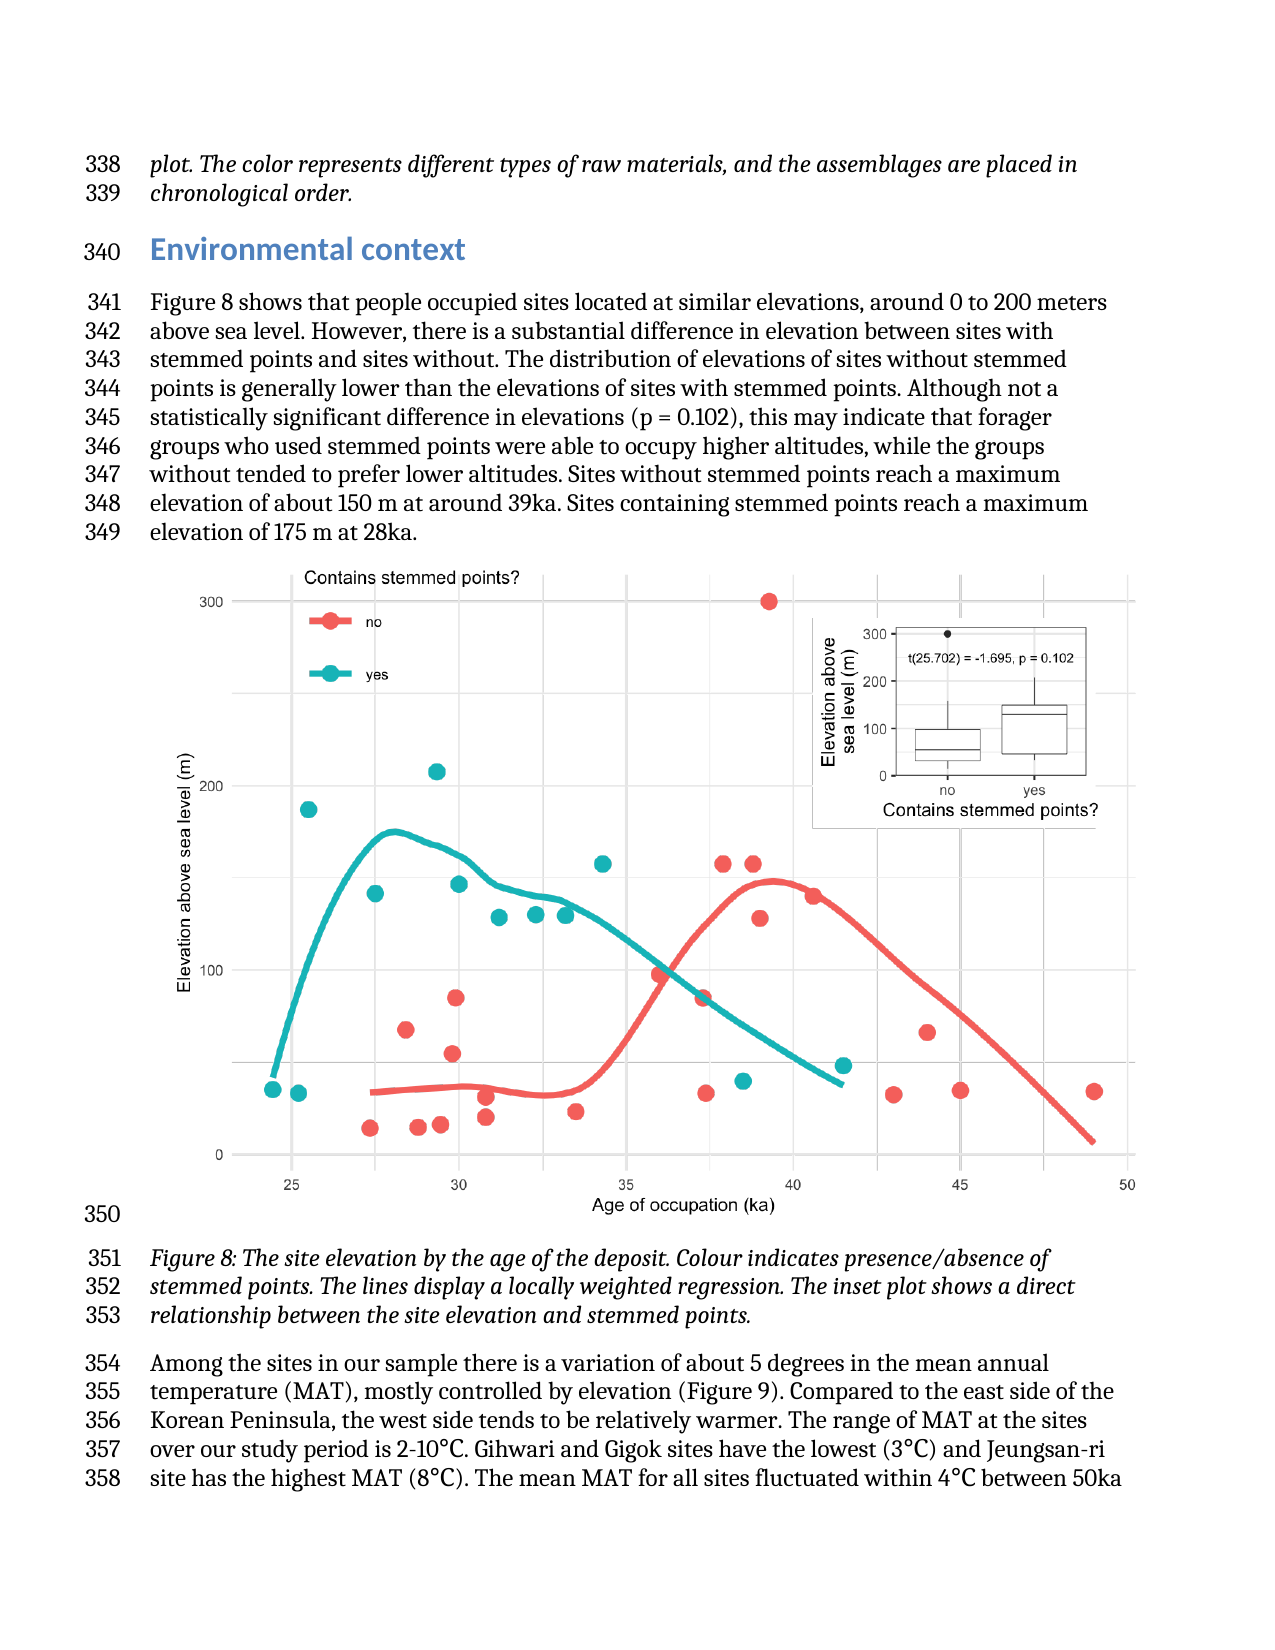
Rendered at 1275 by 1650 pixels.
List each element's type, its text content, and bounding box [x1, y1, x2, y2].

subtitle Environmental context [150, 228, 1125, 269]
picture [168, 565, 1144, 1223]
text Figure 8 shows that people occupied sites located at similar elevations, around 0 to 200 meters above sea level. However, there is a substantial difference in elevation between sites with stemmed points and sites without. The distribution of elevations of sites without stemmed points is generally lower than the elevations of sites with stemmed points. Although not a statistically significant difference in elevations (p = 0.102), this may indicate that forager groups who used stemmed points were able to occupy higher altitudes, while the groups without tended to prefer lower altitudes. Sites without stemmed points reach a maximum elevation of about 150 m at around 39ka. Sites containing stemmed points reach a maximum elevation of 175 m at 28ka. [150, 288, 1125, 547]
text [150, 150, 1125, 207]
text Figure 8: The site elevation by the age of the deposit. Colour indicates presence/absence of stemmed points. The lines display a locally weighted regression. The inset plot shows a direct relationship between the site elevation and stemmed points. [150, 1243, 1125, 1330]
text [150, 1348, 1125, 1492]
